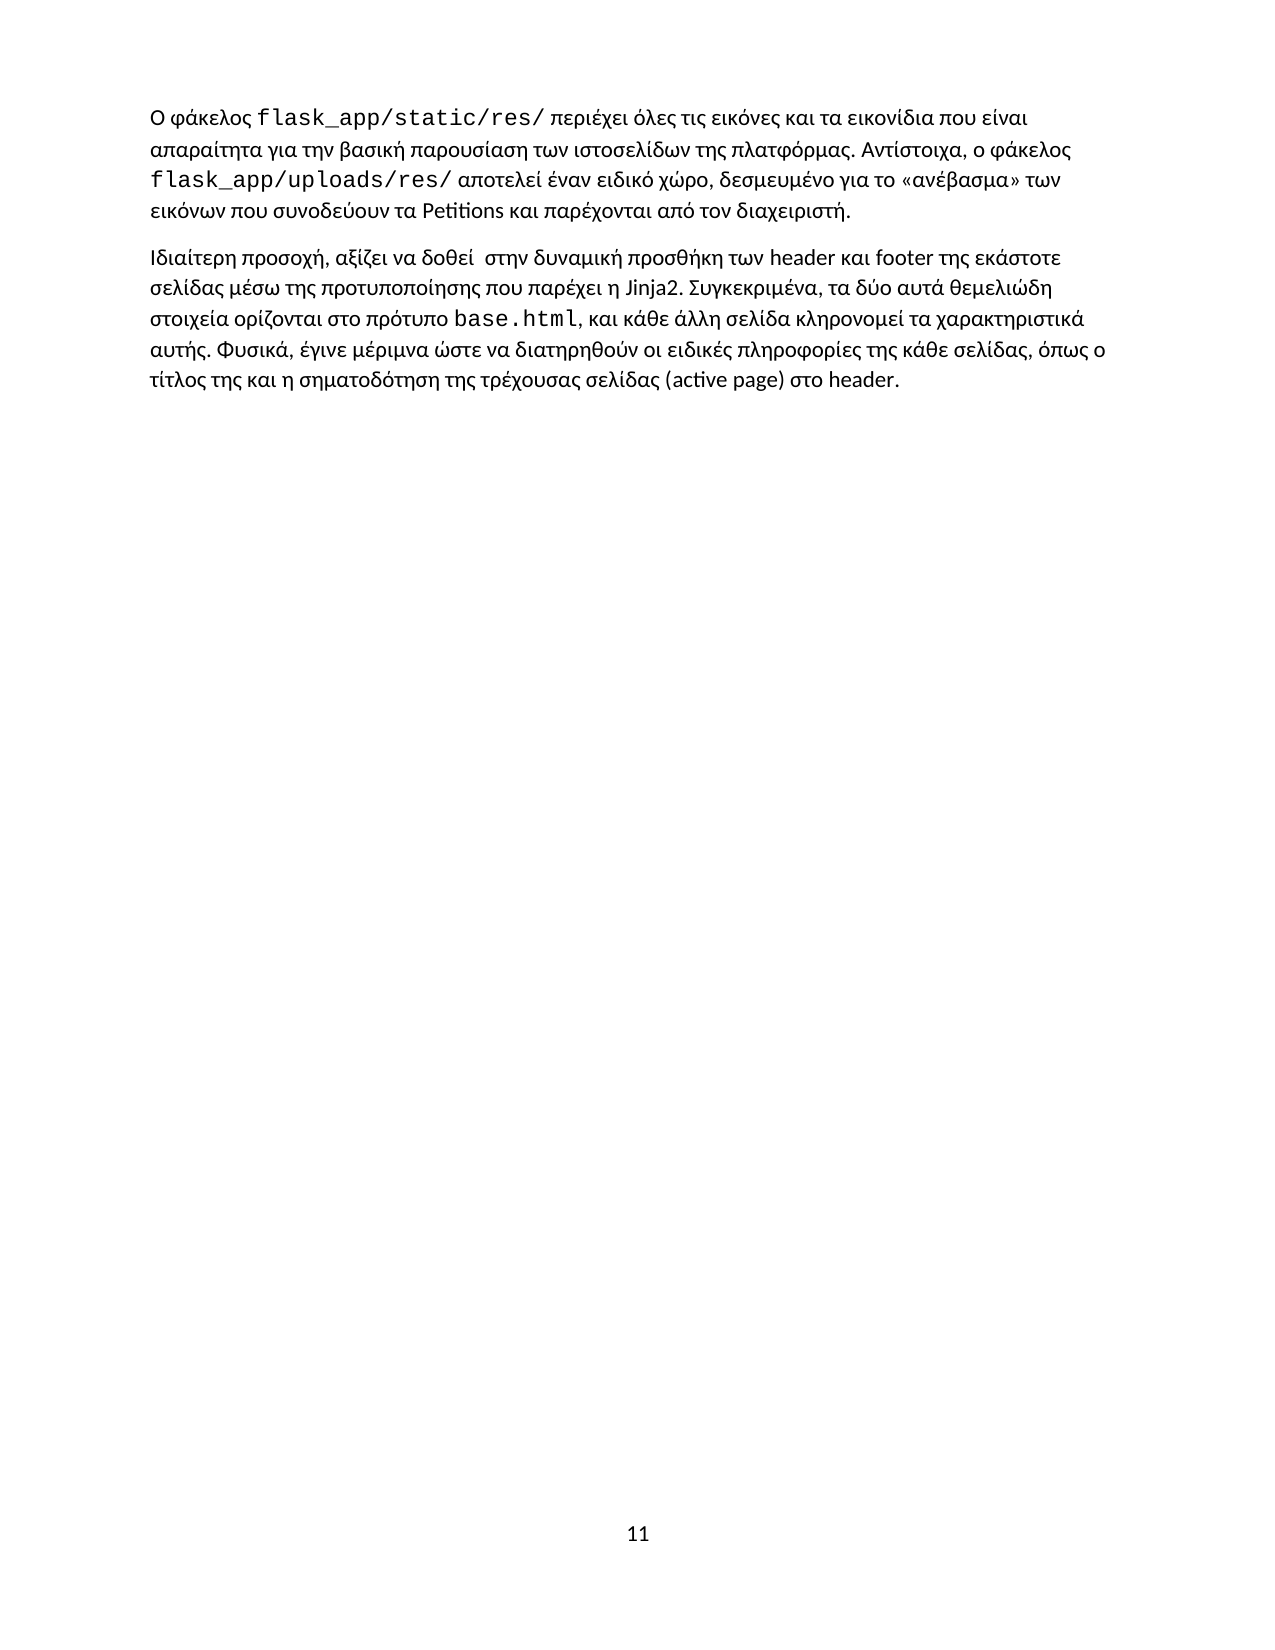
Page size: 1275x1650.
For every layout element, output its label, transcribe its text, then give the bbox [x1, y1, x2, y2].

text Ο φάκελος flask_app/static/res/ περιέχει όλες τις εικόνες και τα εικονίδια που είναι απαραίτητα για την βασική παρουσίαση των ιστοσελίδων της πλατφόρμας. Αντίστοιχα, ο φάκελος flask_app/uploads/res/ αποτελεί έναν ειδικό χώρο, δεσμευμένο για το «ανέβασμα» των εικόνων που συνοδεύουν τα Petitions και παρέχονται από τον διαχειριστή. [150, 103, 1125, 224]
text Ιδιαίτερη προσοχή, αξίζει να δοθεί στην δυναμική προσθήκη των header και footer της εκάστοτε σελίδας μέσω της προτυποποίησης που παρέχει η Jinja2. Συγκεκριμένα, τα δύο αυτά θεμελιώδη στοιχεία ορίζονται στο πρότυπο base.html, και κάθε άλλη σελίδα κληρονομεί τα χαρακτηριστικά αυτής. Φυσικά, έγινε μέριμνα ώστε να διατηρηθούν οι ειδικές πληροφορίες της κάθε σελίδας, όπως ο τίτλος της και η σηματοδότηση της τρέχουσας σελίδας (active page) στο header. [150, 243, 1125, 393]
